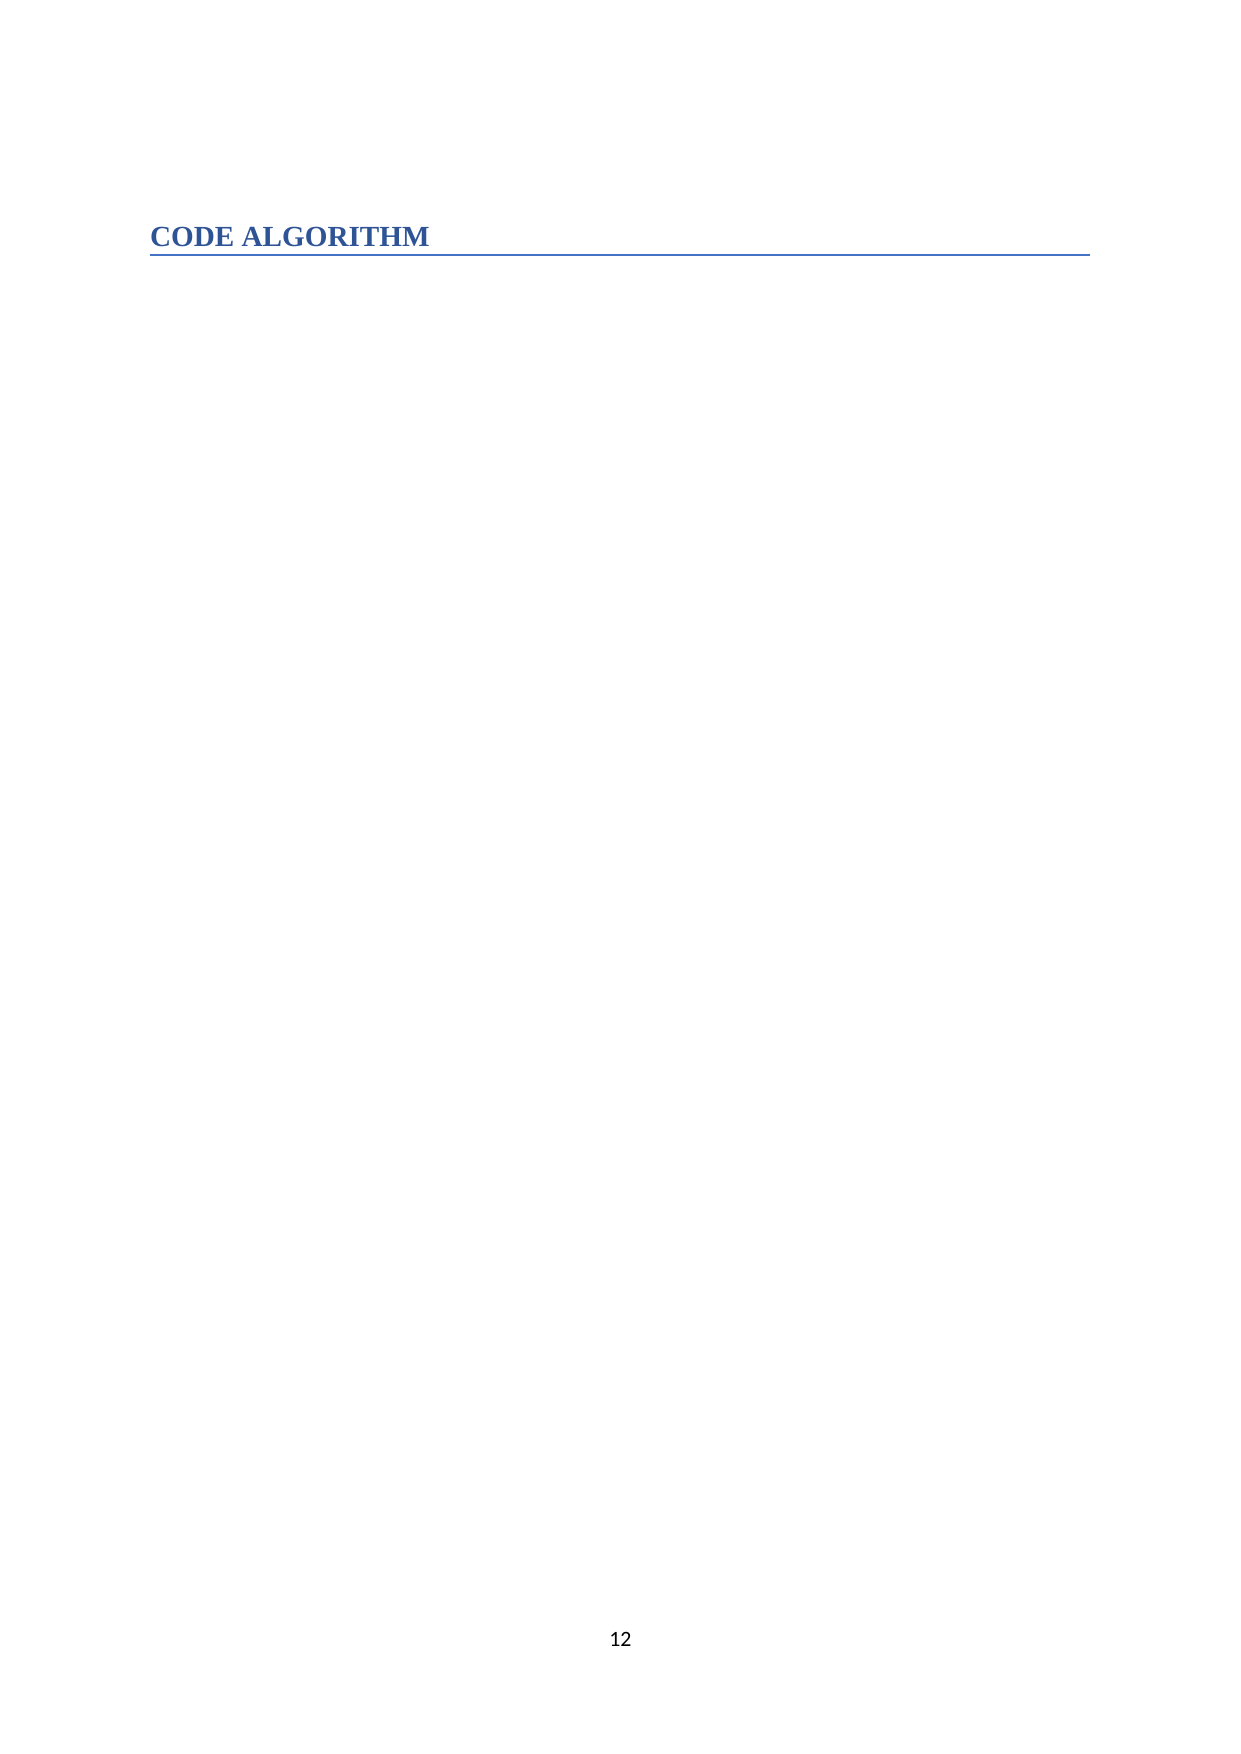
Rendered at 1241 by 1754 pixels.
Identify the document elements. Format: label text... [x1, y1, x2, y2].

subtitle CODE ALGORITHM [150, 219, 1090, 254]
